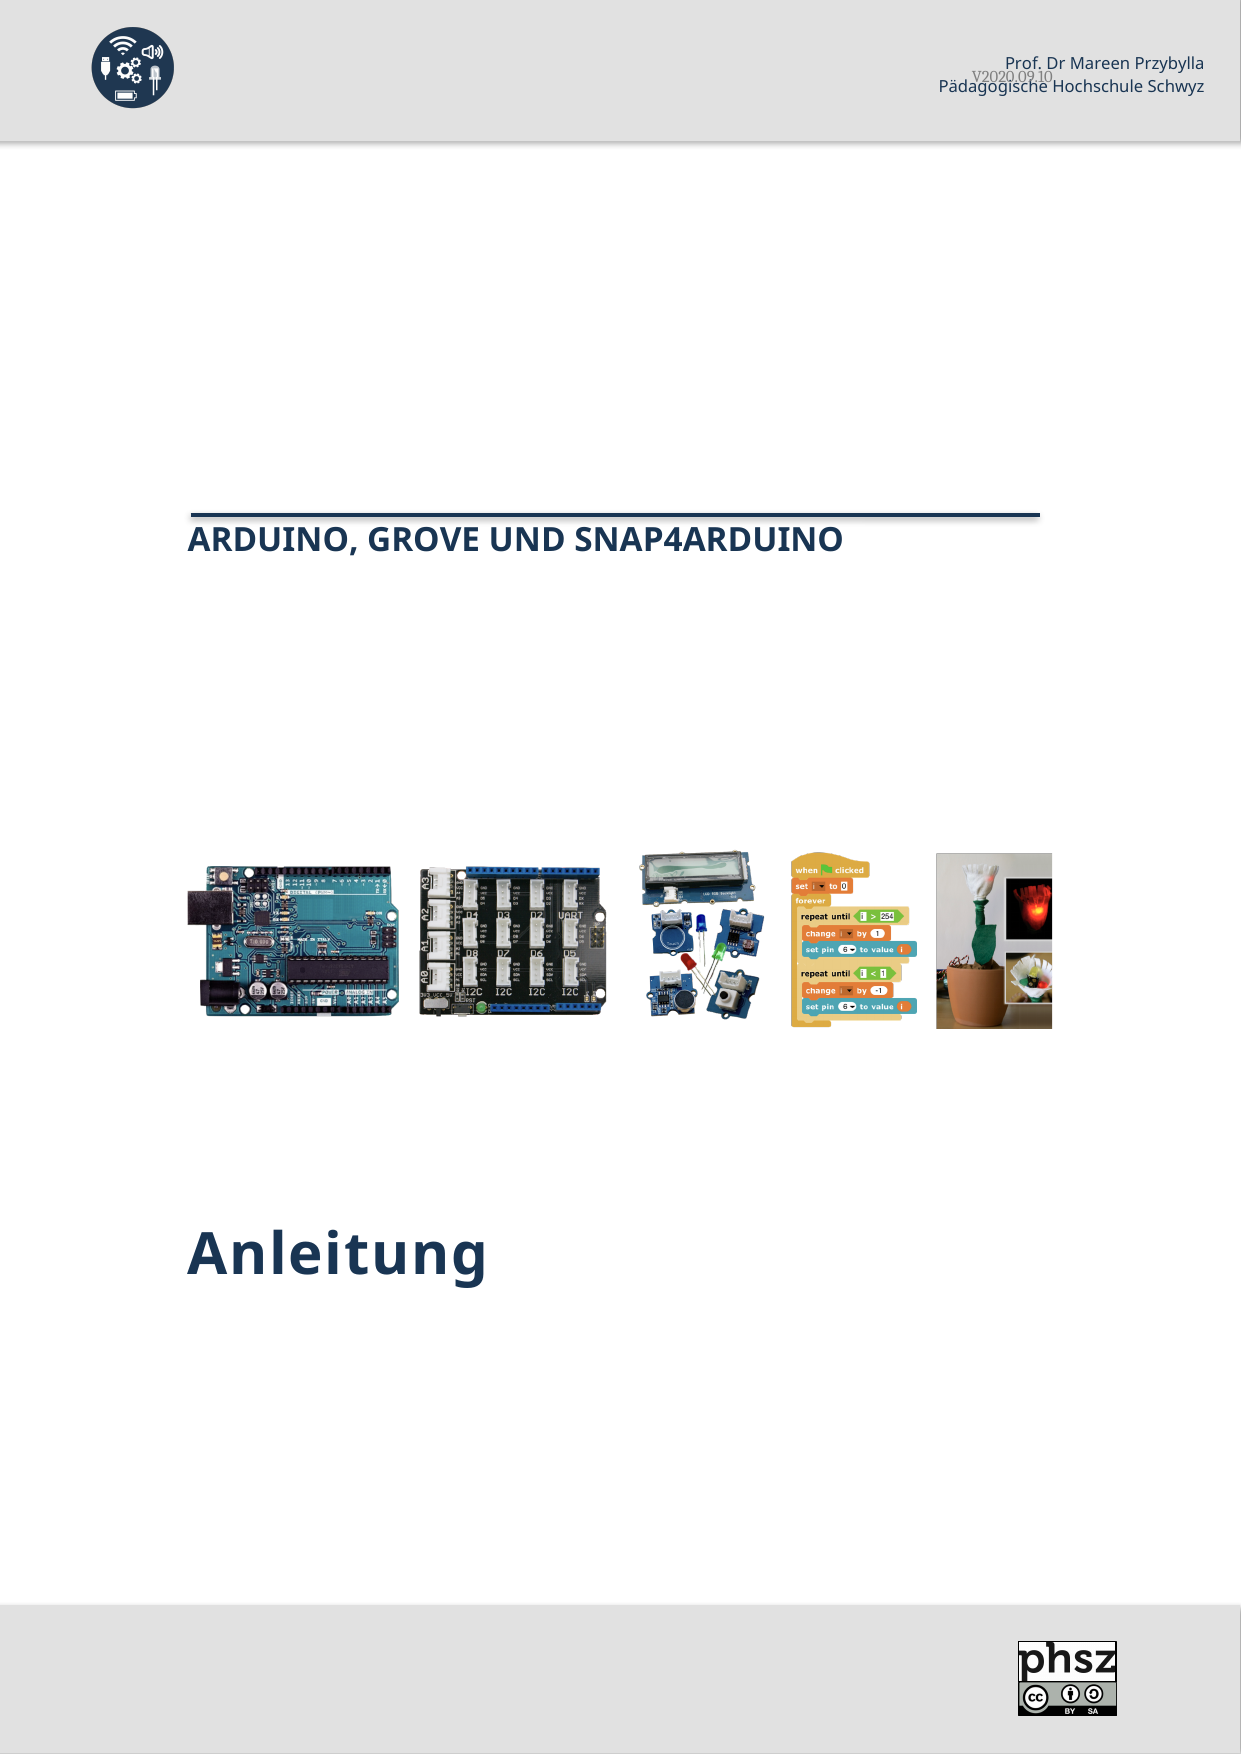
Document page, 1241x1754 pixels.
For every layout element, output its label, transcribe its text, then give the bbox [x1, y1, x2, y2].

picture [1018, 1642, 1117, 1716]
picture [187, 846, 1053, 1036]
picture [88, 23, 177, 112]
text Anleitung [187, 1212, 1053, 1292]
text ARDUINO, GROVE UND SNAP4ARDUINO [187, 516, 1053, 562]
